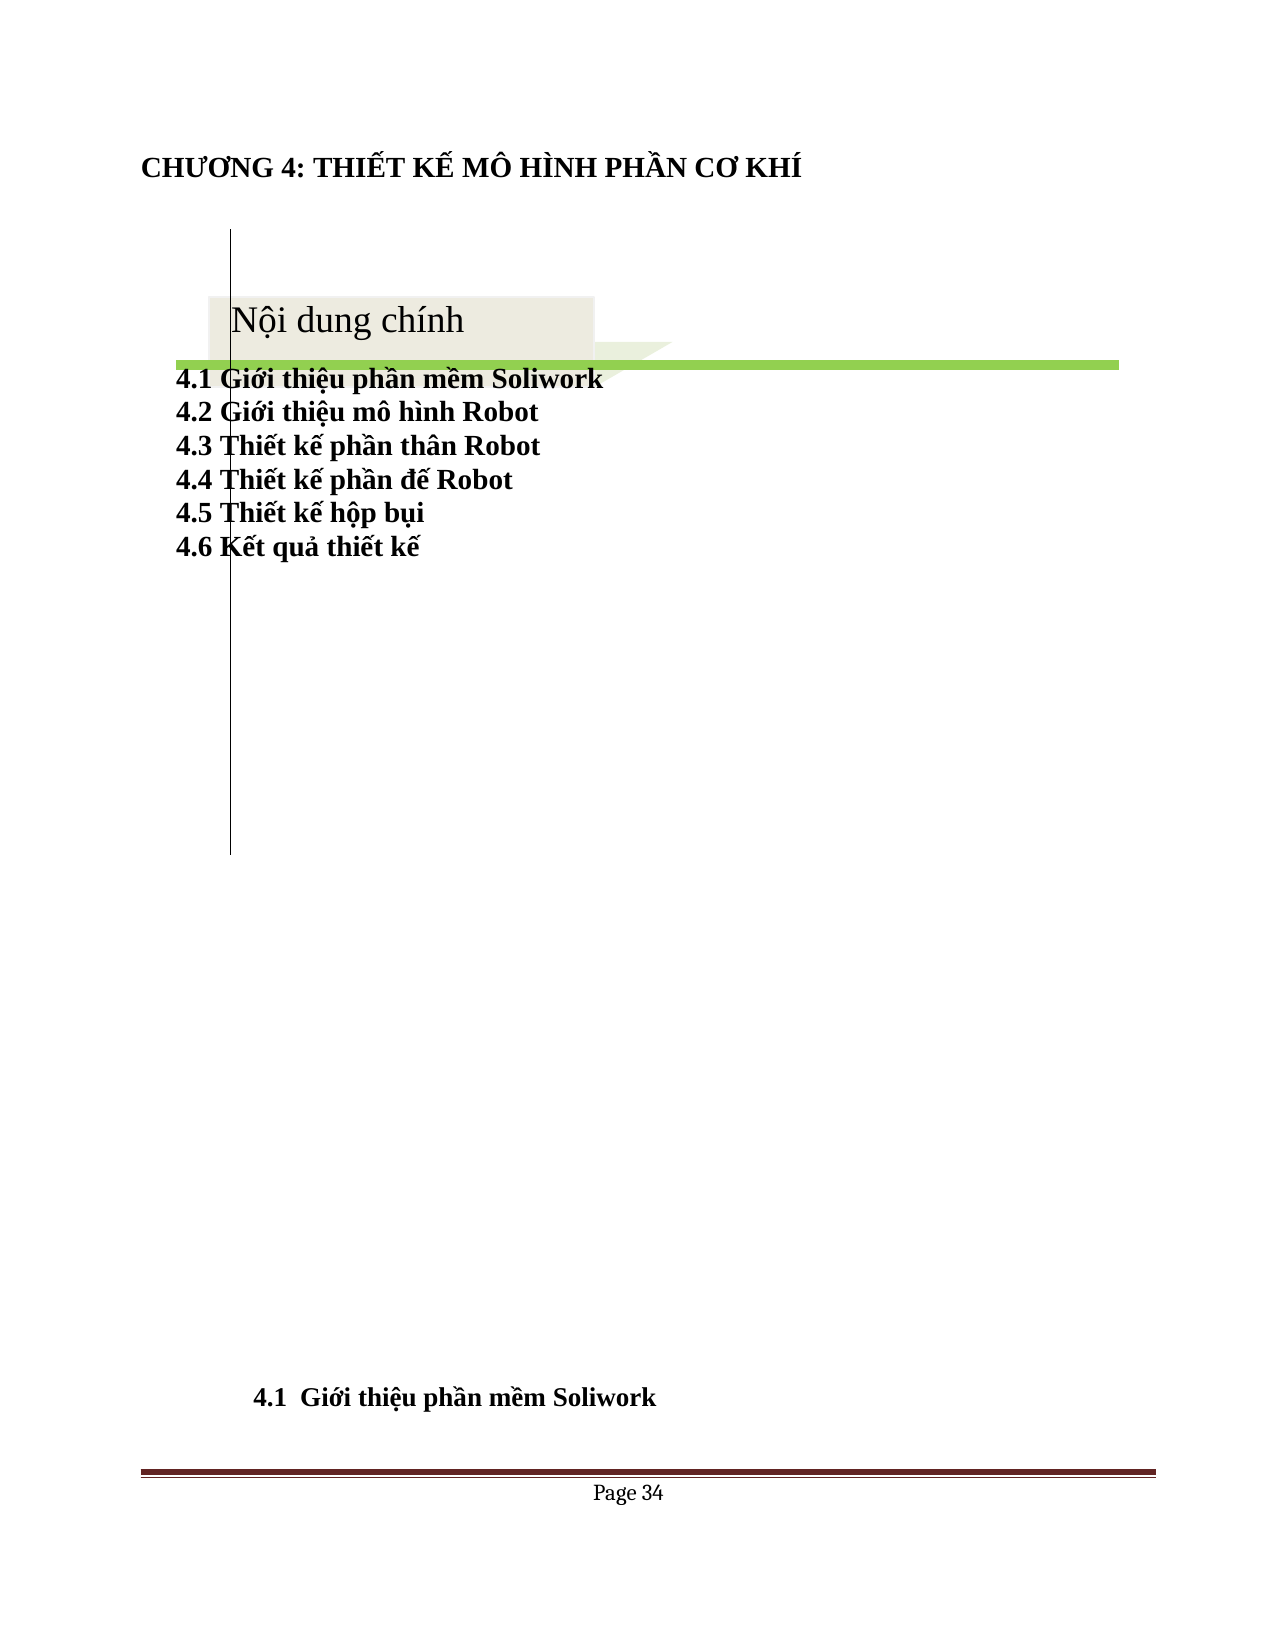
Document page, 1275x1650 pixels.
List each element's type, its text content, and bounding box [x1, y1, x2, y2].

subtitle Giới thiệu phần mềm Soliwork [253, 1381, 1156, 1412]
subtitle CHƯƠNG 4: THIẾT KẾ MÔ HÌNH PHẦN CƠ KHÍ [141, 150, 1156, 183]
